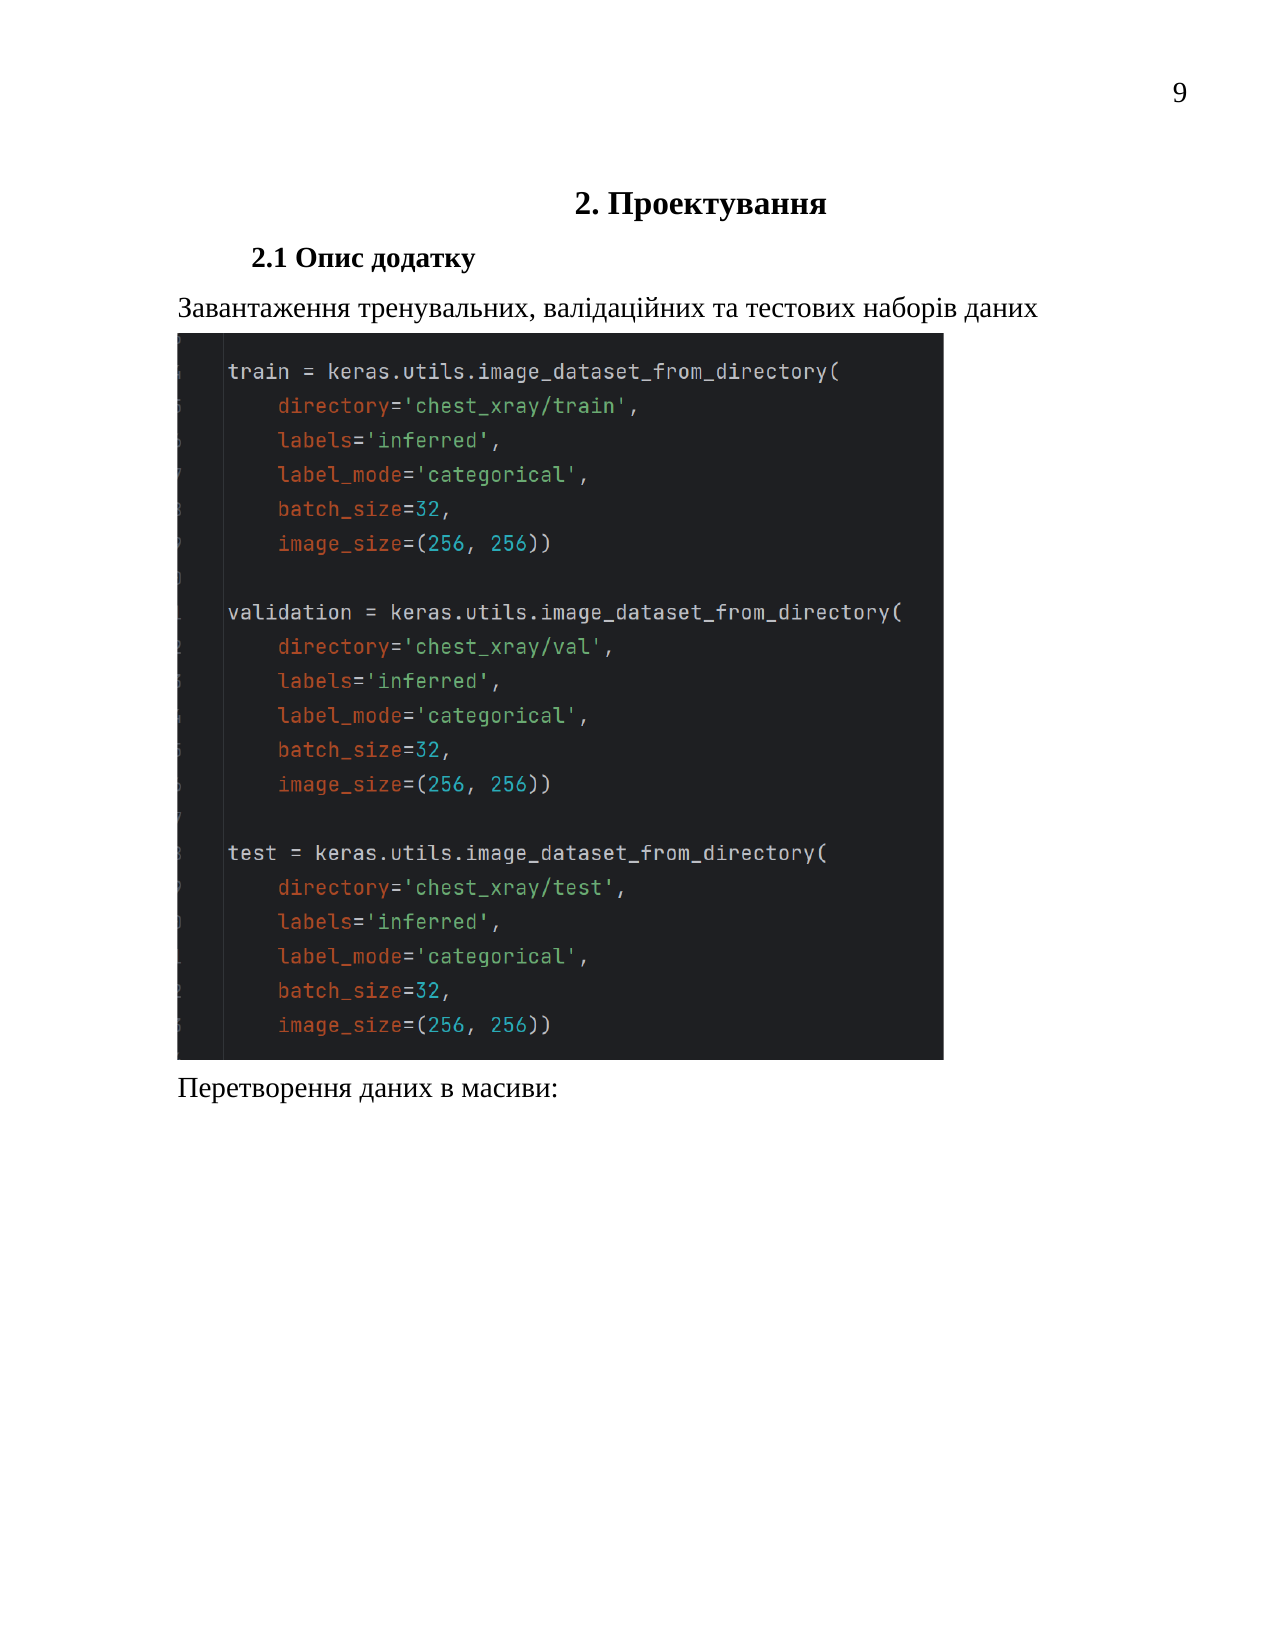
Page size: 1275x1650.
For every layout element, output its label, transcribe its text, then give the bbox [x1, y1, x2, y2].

text Завантаження тренувальних, валідаційних та тестових наборів даних [177, 290, 1187, 323]
subtitle 2.1 Опис додатку [177, 241, 1187, 274]
subtitle 2. Проектування [215, 183, 1186, 222]
picture [177, 333, 944, 1060]
text Перетворення даних в масиви: [177, 1070, 1187, 1103]
